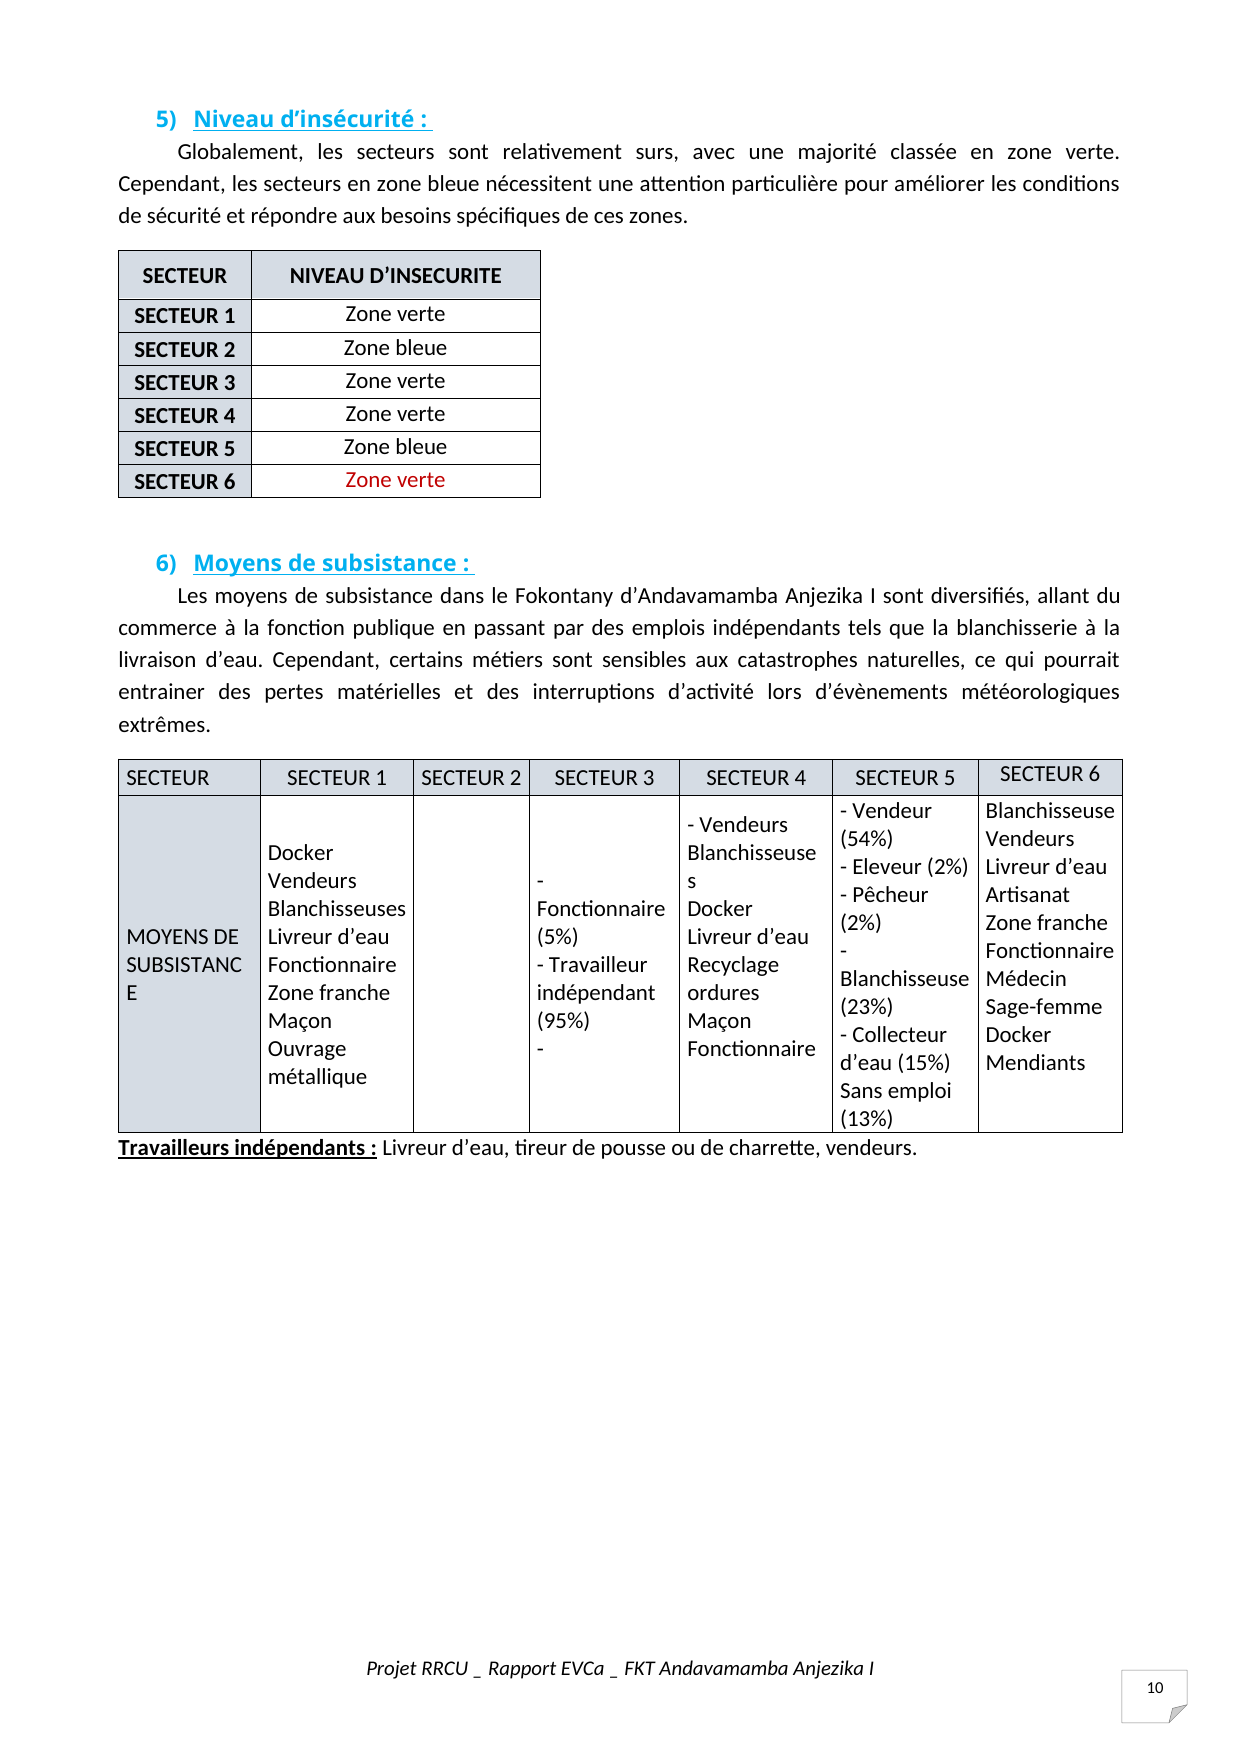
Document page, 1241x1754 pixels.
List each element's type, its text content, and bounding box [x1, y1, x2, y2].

table_cell [414, 796, 529, 1132]
table_cell Zone bleue [252, 333, 540, 365]
table_cell - Fonctionnaire (5%) - Travailleur indépendant (95%) - [530, 796, 679, 1132]
table_cell MOYENS DE SUBSISTANCE [119, 796, 260, 1132]
table_header SECTEUR 2 [414, 760, 529, 795]
table_cell Zone verte [252, 300, 540, 332]
table_header SECTEUR 6 [979, 760, 1122, 795]
table_header SECTEUR 3 [530, 760, 679, 795]
table_cell Zone bleue [252, 432, 540, 464]
table_header SECTEUR 1 [261, 760, 413, 795]
table_header NIVEAU D’INSECURITE [252, 251, 540, 298]
table_header SECTEUR [119, 251, 251, 298]
subtitle Niveau d’insécurité : [156, 103, 1122, 134]
table_cell Zone verte [252, 366, 540, 398]
text Globalement, les secteurs sont relativement surs, avec une majorité classée en zone verte. Cependant, les secteurs en zone bleue nécessitent une attention particulière pour améliorer les conditions de sécurité et répondre aux besoins spécifiques de ces zones. [118, 137, 1122, 229]
text Les moyens de subsistance dans le Fokontany d’Andavamamba Anjezika I sont diversifiés, allant du commerce à la fonction publique en passant par des emplois indépendants tels que la blanchisserie à la livraison d’eau. Cependant, certains métiers sont sensibles aux catastrophes naturelles, ce qui pourrait entrainer des pertes matérielles et des interruptions d’activité lors d’évènements météorologiques extrêmes. [118, 581, 1122, 738]
table_cell - Vendeurs Blanchisseuses Docker Livreur d’eau Recyclage ordures Maçon Fonctionnaire [680, 796, 832, 1132]
table_cell SECTEUR 4 [119, 399, 251, 431]
table_cell SECTEUR 6 [119, 465, 251, 497]
table_header SECTEUR 5 [833, 760, 978, 795]
table_cell SECTEUR 2 [119, 333, 251, 365]
table_cell Zone verte [252, 399, 540, 431]
table_cell Blanchisseuse Vendeurs Livreur d’eau Artisanat Zone franche Fonctionnaire Médecin Sage-femme Docker Mendiants [979, 796, 1122, 1132]
table_cell SECTEUR 3 [119, 366, 251, 398]
table_cell Zone verte [252, 465, 540, 497]
table_header SECTEUR [119, 760, 260, 795]
table_header SECTEUR 4 [680, 760, 832, 795]
table_cell SECTEUR 5 [119, 432, 251, 464]
text Travailleurs indépendants : Livreur d’eau, tireur de pousse ou de charrette, vendeurs. [118, 1133, 1122, 1161]
table_cell - Vendeur (54%) - Eleveur (2%) - Pêcheur (2%) - Blanchisseuse (23%) - Collecteur d’eau (15%) Sans emploi (13%) [833, 796, 978, 1132]
table_cell Docker Vendeurs Blanchisseuses Livreur d’eau Fonctionnaire Zone franche Maçon Ouvrage métallique [261, 796, 413, 1132]
table_cell SECTEUR 1 [119, 300, 251, 332]
subtitle Moyens de subsistance : [156, 547, 1122, 578]
